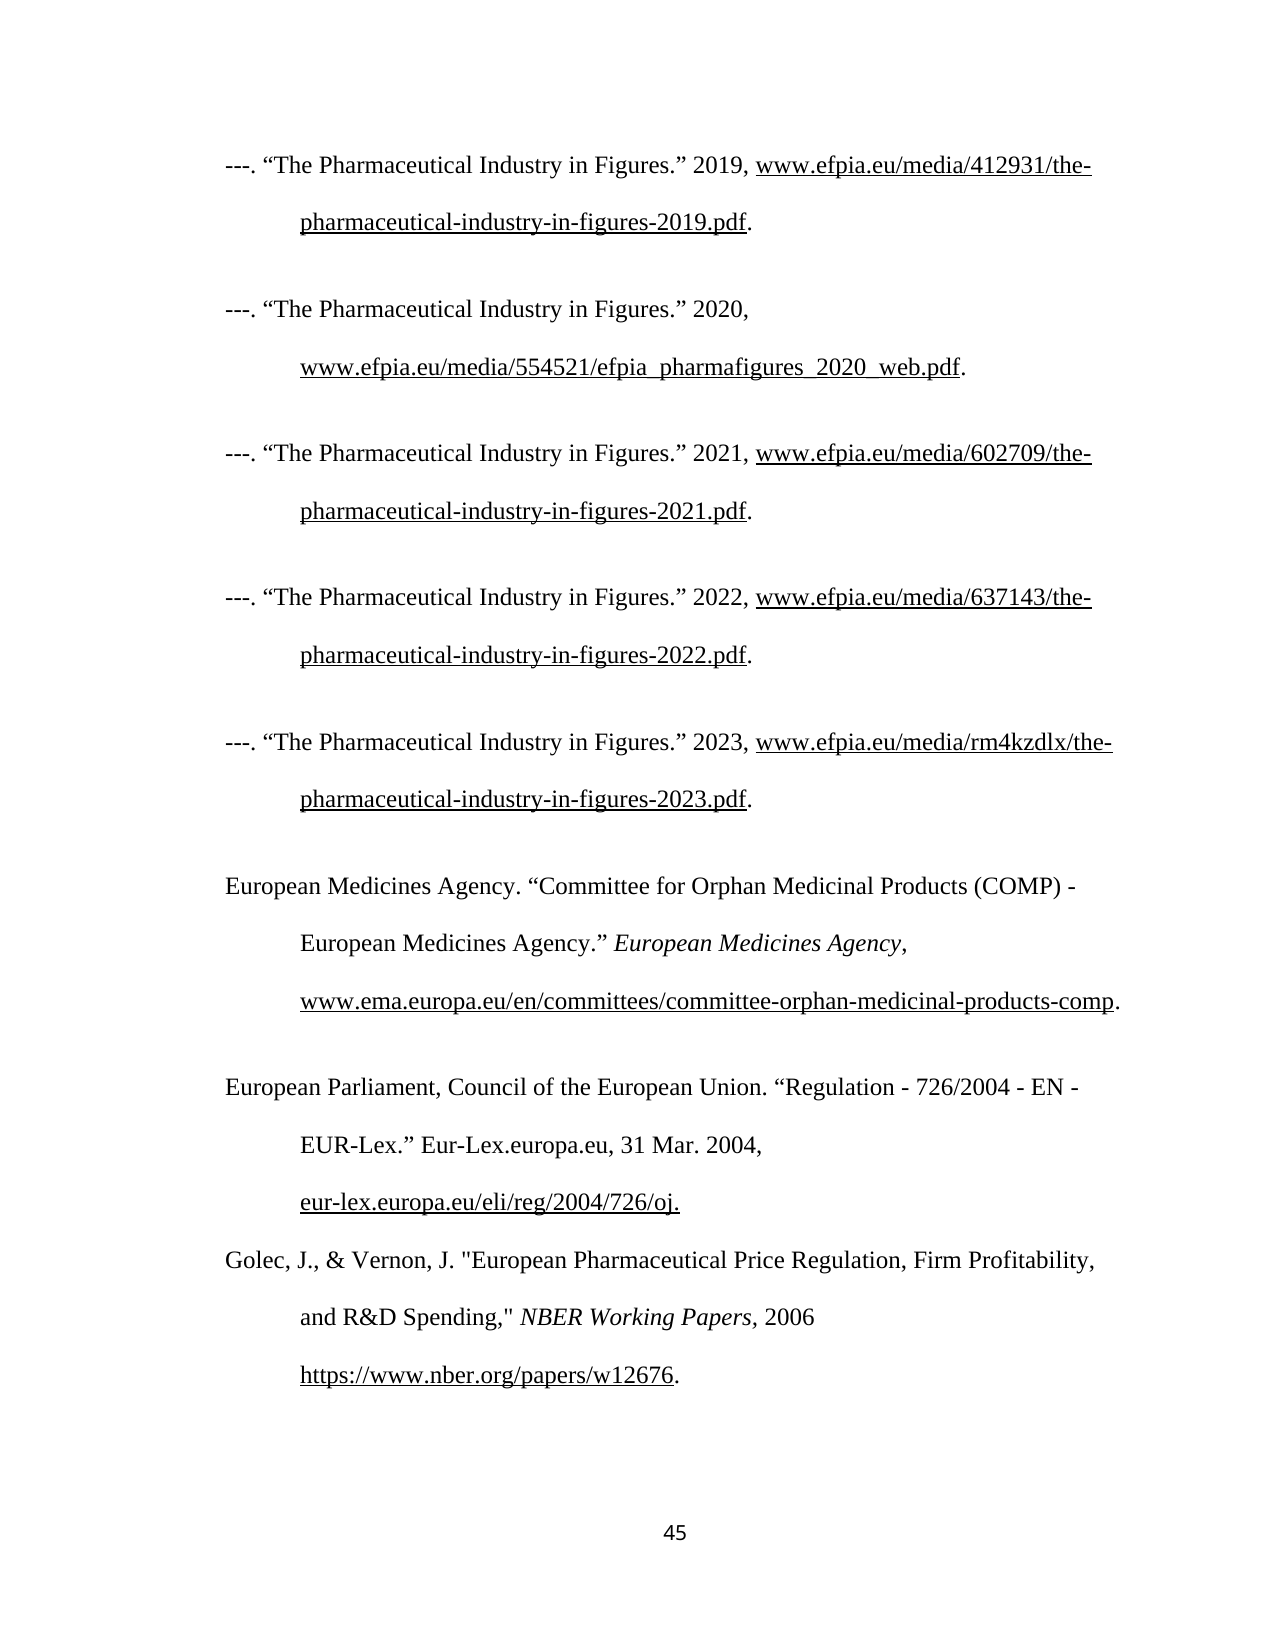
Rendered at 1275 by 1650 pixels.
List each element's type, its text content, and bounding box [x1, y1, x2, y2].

text ---. “The Pharmaceutical Industry in Figures.” 2023, www.efpia.eu/media/rm4kzdlx/the-pharmaceutical-industry-in-figures-2023.pdf. [225, 727, 1125, 813]
text ---. “The Pharmaceutical Industry in Figures.” 2022, www.efpia.eu/media/637143/the-pharmaceutical-industry-in-figures-2022.pdf. [225, 582, 1125, 669]
text European Medicines Agency. “Committee for Orphan Medicinal Products (COMP) - European Medicines Agency.” European Medicines Agency, www.ema.europa.eu/en/committees/committee-orphan-medicinal-products-comp. [225, 871, 1125, 1014]
text ---. “The Pharmaceutical Industry in Figures.” 2019, www.efpia.eu/media/412931/the-pharmaceutical-industry-in-figures-2019.pdf. [225, 150, 1125, 236]
text ---. “The Pharmaceutical Industry in Figures.” 2021, www.efpia.eu/media/602709/the-pharmaceutical-industry-in-figures-2021.pdf. [225, 438, 1125, 524]
text European Parliament, Council of the European Union. “Regulation - 726/2004 - EN - EUR-Lex.” Eur-Lex.europa.eu, 31 Mar. 2004, eur-lex.europa.eu/eli/reg/2004/726/oj. [225, 1072, 1125, 1216]
text ---. “The Pharmaceutical Industry in Figures.” 2020, www.efpia.eu/media/554521/efpia_pharmafigures_2020_web.pdf. [225, 294, 1125, 380]
text Golec, J., & Vernon, J. "European Pharmaceutical Price Regulation, Firm Profitability, and R&D Spending," NBER Working Papers, 2006 https://www.nber.org/papers/w12676. [225, 1245, 1125, 1389]
